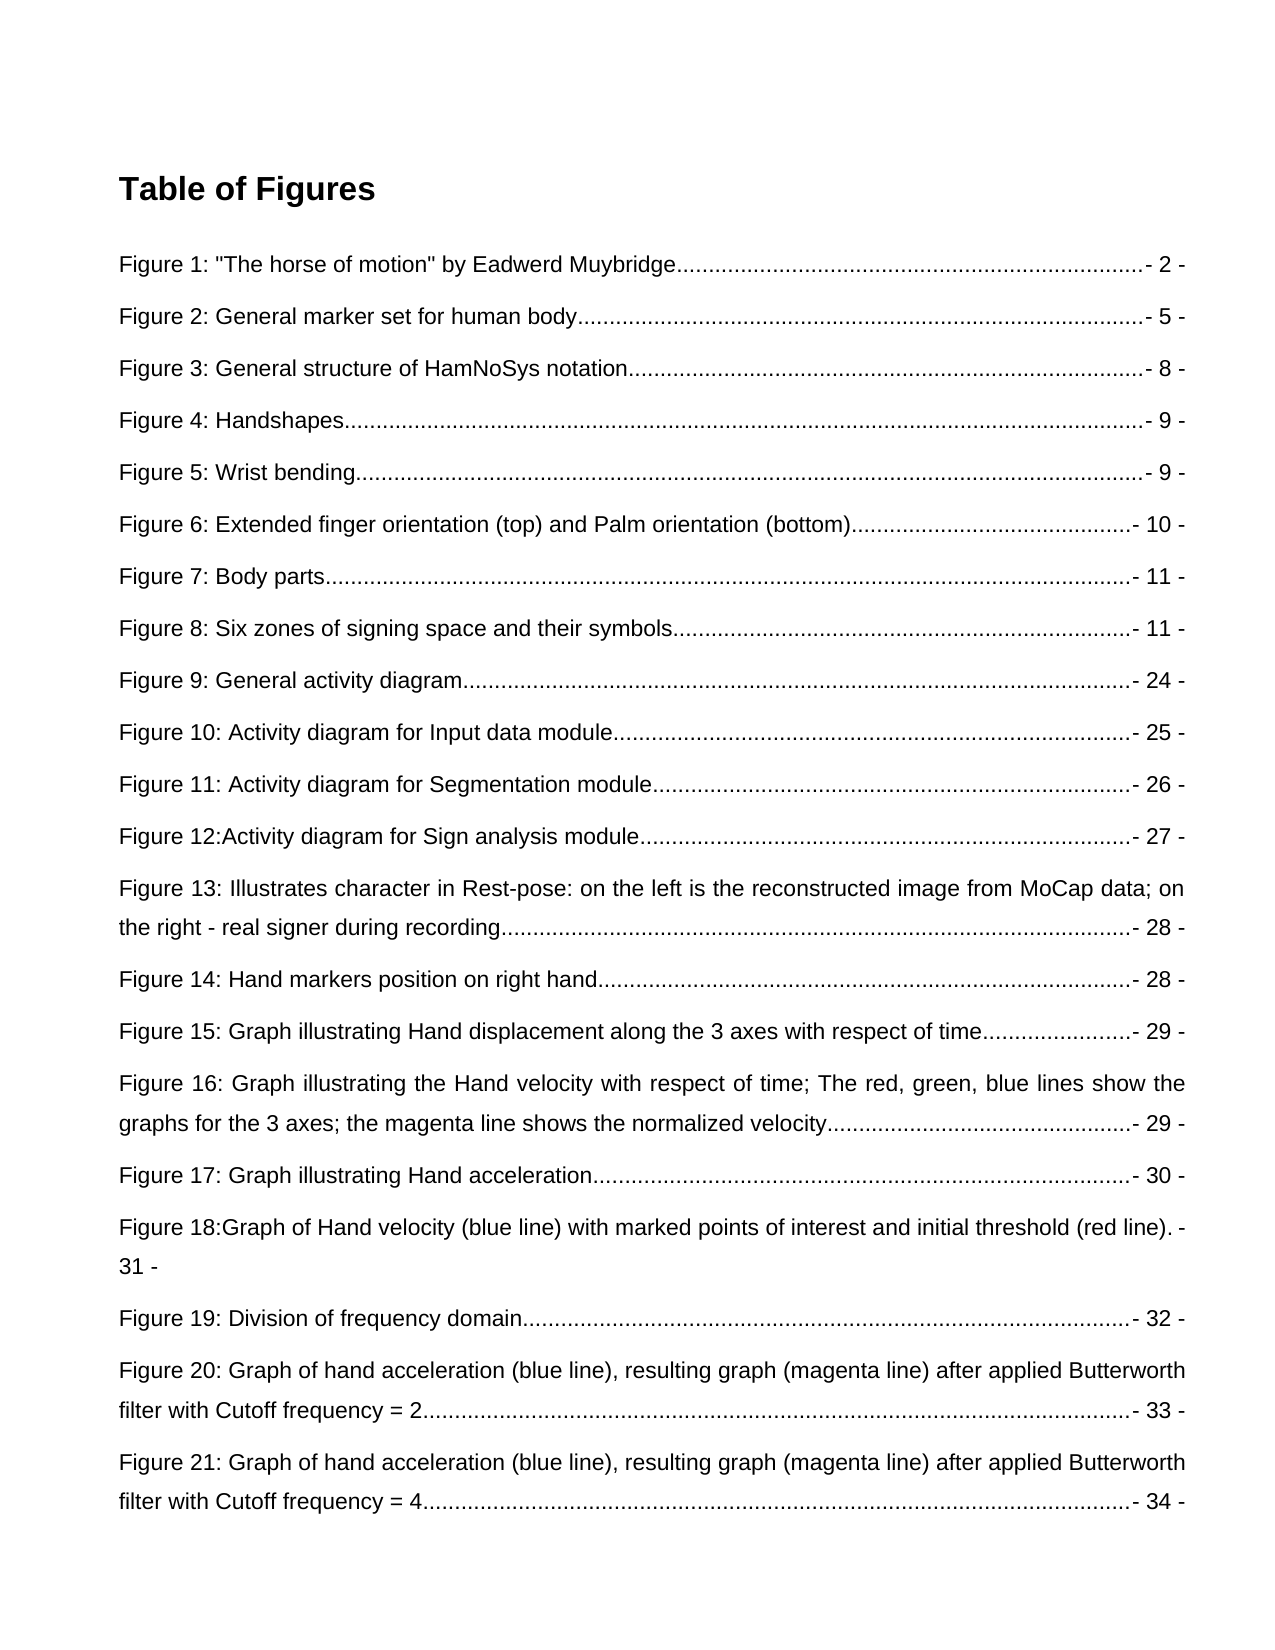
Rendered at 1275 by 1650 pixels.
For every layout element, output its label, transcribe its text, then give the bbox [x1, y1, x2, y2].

text Figure 1: "The horse of motion" by Eadwerd Muybridge - 2 - [118, 251, 1186, 277]
text Figure 12:Activity diagram for Sign analysis module - 27 - [118, 823, 1186, 849]
text Figure 8: Six zones of signing space and their symbols - 11 - [118, 615, 1186, 641]
text Figure 3: General structure of HamNoSys notation - 8 - [118, 355, 1186, 381]
text Figure 9: General activity diagram - 24 - [118, 667, 1186, 693]
text Figure 4: Handshapes - 9 - [118, 407, 1186, 433]
text Figure 18:Graph of Hand velocity (blue line) with marked points of interest and initial threshold (red line) - 31 - [118, 1214, 1186, 1279]
text Figure 5: Wrist bending - 9 - [118, 459, 1186, 485]
text Figure 15: Graph illustrating Hand displacement along the 3 axes with respect of time - 29 - [118, 1018, 1186, 1045]
text Figure 7: Body parts - 11 - [118, 563, 1186, 589]
text Figure 14: Hand markers position on right hand - 28 - [118, 966, 1186, 993]
text Figure 19: Division of frequency domain - 32 - [118, 1305, 1186, 1332]
text Figure 16: Graph illustrating the Hand velocity with respect of time; The red, green, blue lines show the graphs for the 3 axes; the magenta line shows the normalized velocity - 29 - [118, 1070, 1186, 1136]
text Figure 20: Graph of hand acceleration (blue line), resulting graph (magenta line) after applied Butterworth filter with Cutoff frequency = 2 - 33 - [118, 1357, 1186, 1423]
text Figure 13: Illustrates character in Rest-pose: on the left is the reconstructed image from MoCap data; on the right - real signer during recording - 28 - [118, 875, 1186, 941]
text Figure 6: Extended finger orientation (top) and Palm orientation (bottom) - 10 - [118, 511, 1186, 537]
subtitle Table of Figures [118, 168, 1186, 207]
text Figure 10: Activity diagram for Input data module - 25 - [118, 719, 1186, 745]
text Figure 17: Graph illustrating Hand acceleration - 30 - [118, 1162, 1186, 1188]
text Figure 11: Activity diagram for Segmentation module - 26 - [118, 771, 1186, 797]
text Figure 2: General marker set for human body - 5 - [118, 303, 1186, 329]
text Figure 21: Graph of hand acceleration (blue line), resulting graph (magenta line) after applied Butterworth filter with Cutoff frequency = 4 - 34 - [118, 1449, 1186, 1514]
